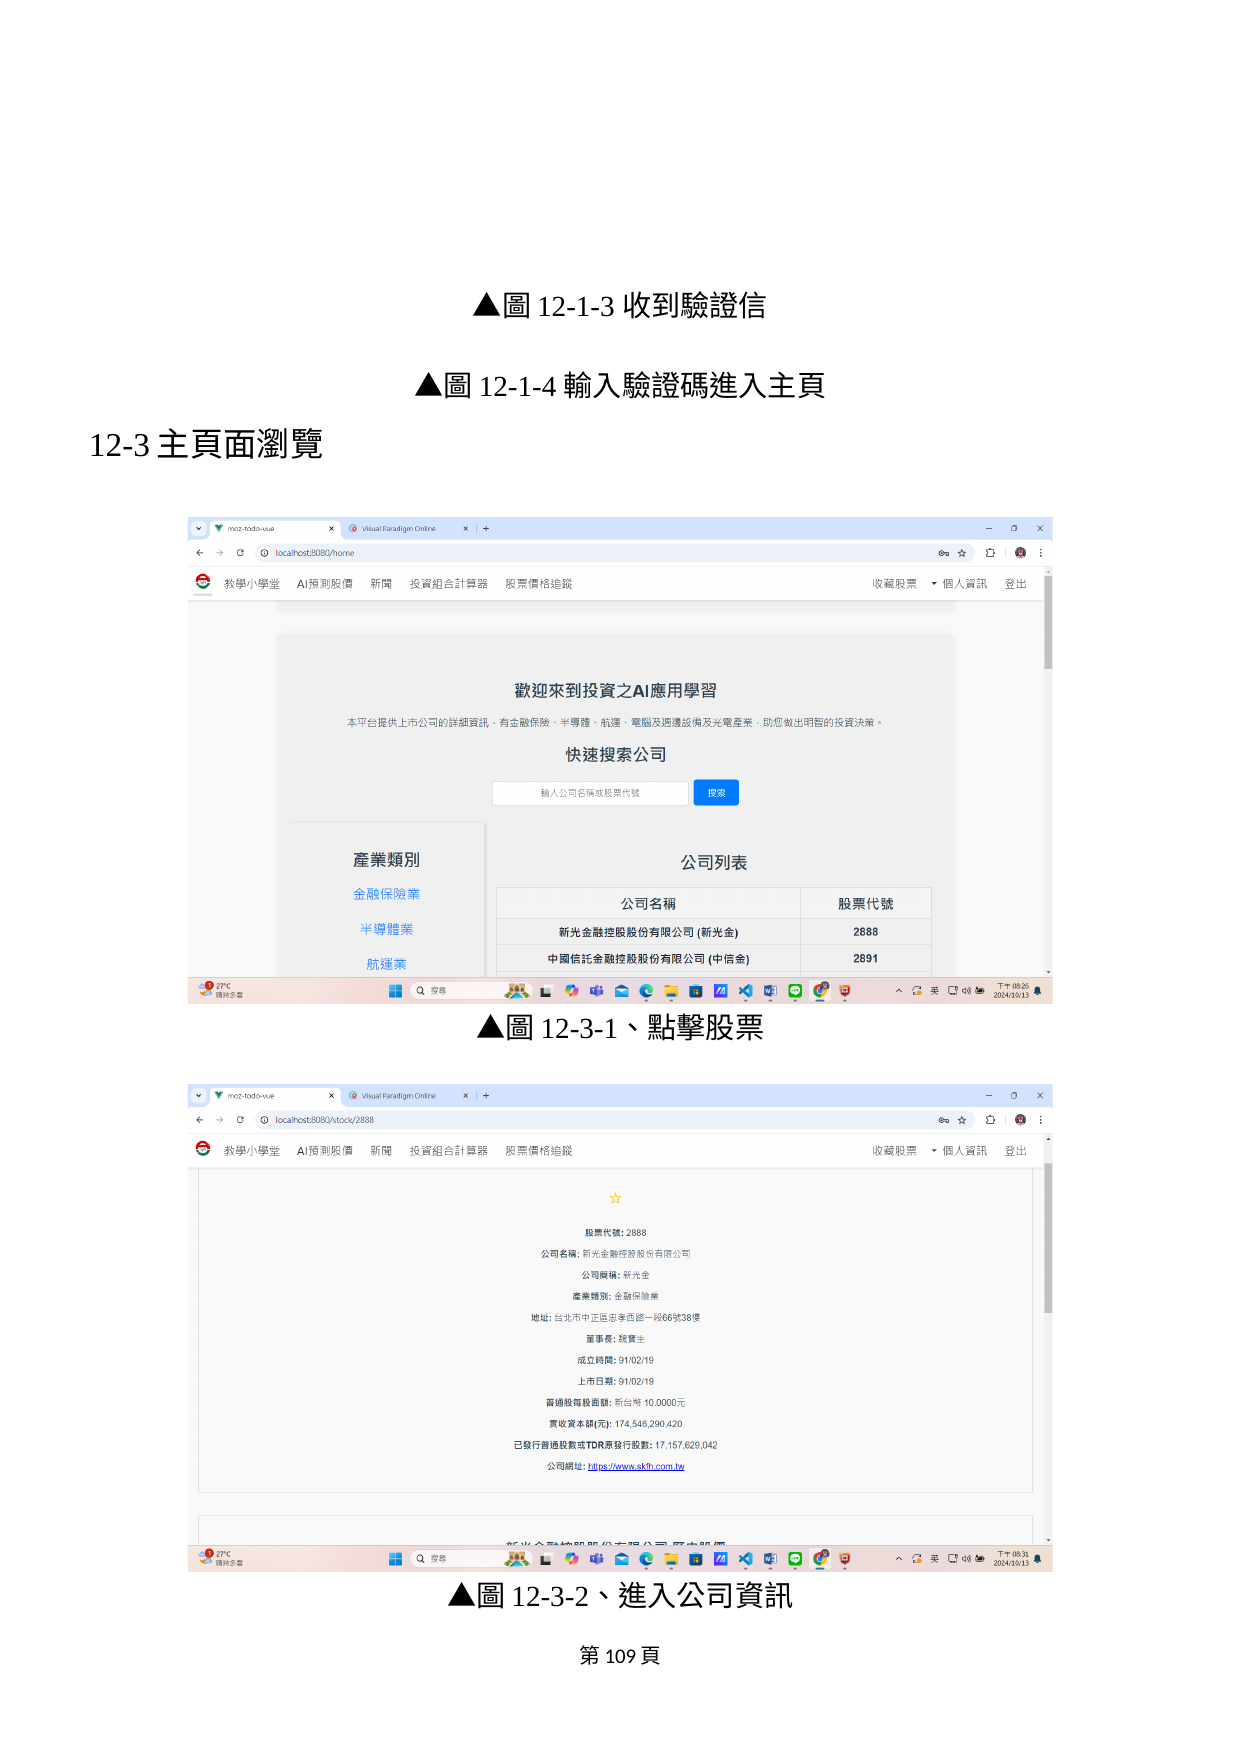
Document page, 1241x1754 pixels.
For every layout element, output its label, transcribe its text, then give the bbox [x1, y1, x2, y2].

text 圖12-3-2、進入公司資訊 [89, 1572, 1152, 1614]
picture [187, 517, 1053, 1004]
text 圖12-3-1、點擊股票 [89, 1005, 1152, 1047]
text 圖12-1-4 輸入驗證碼進入主頁 [89, 362, 1152, 405]
picture [187, 1084, 1053, 1572]
text 圖12-1-3 收到驗證信 [89, 283, 1152, 325]
subtitle 12-3主頁面瀏覽 [89, 405, 1152, 480]
